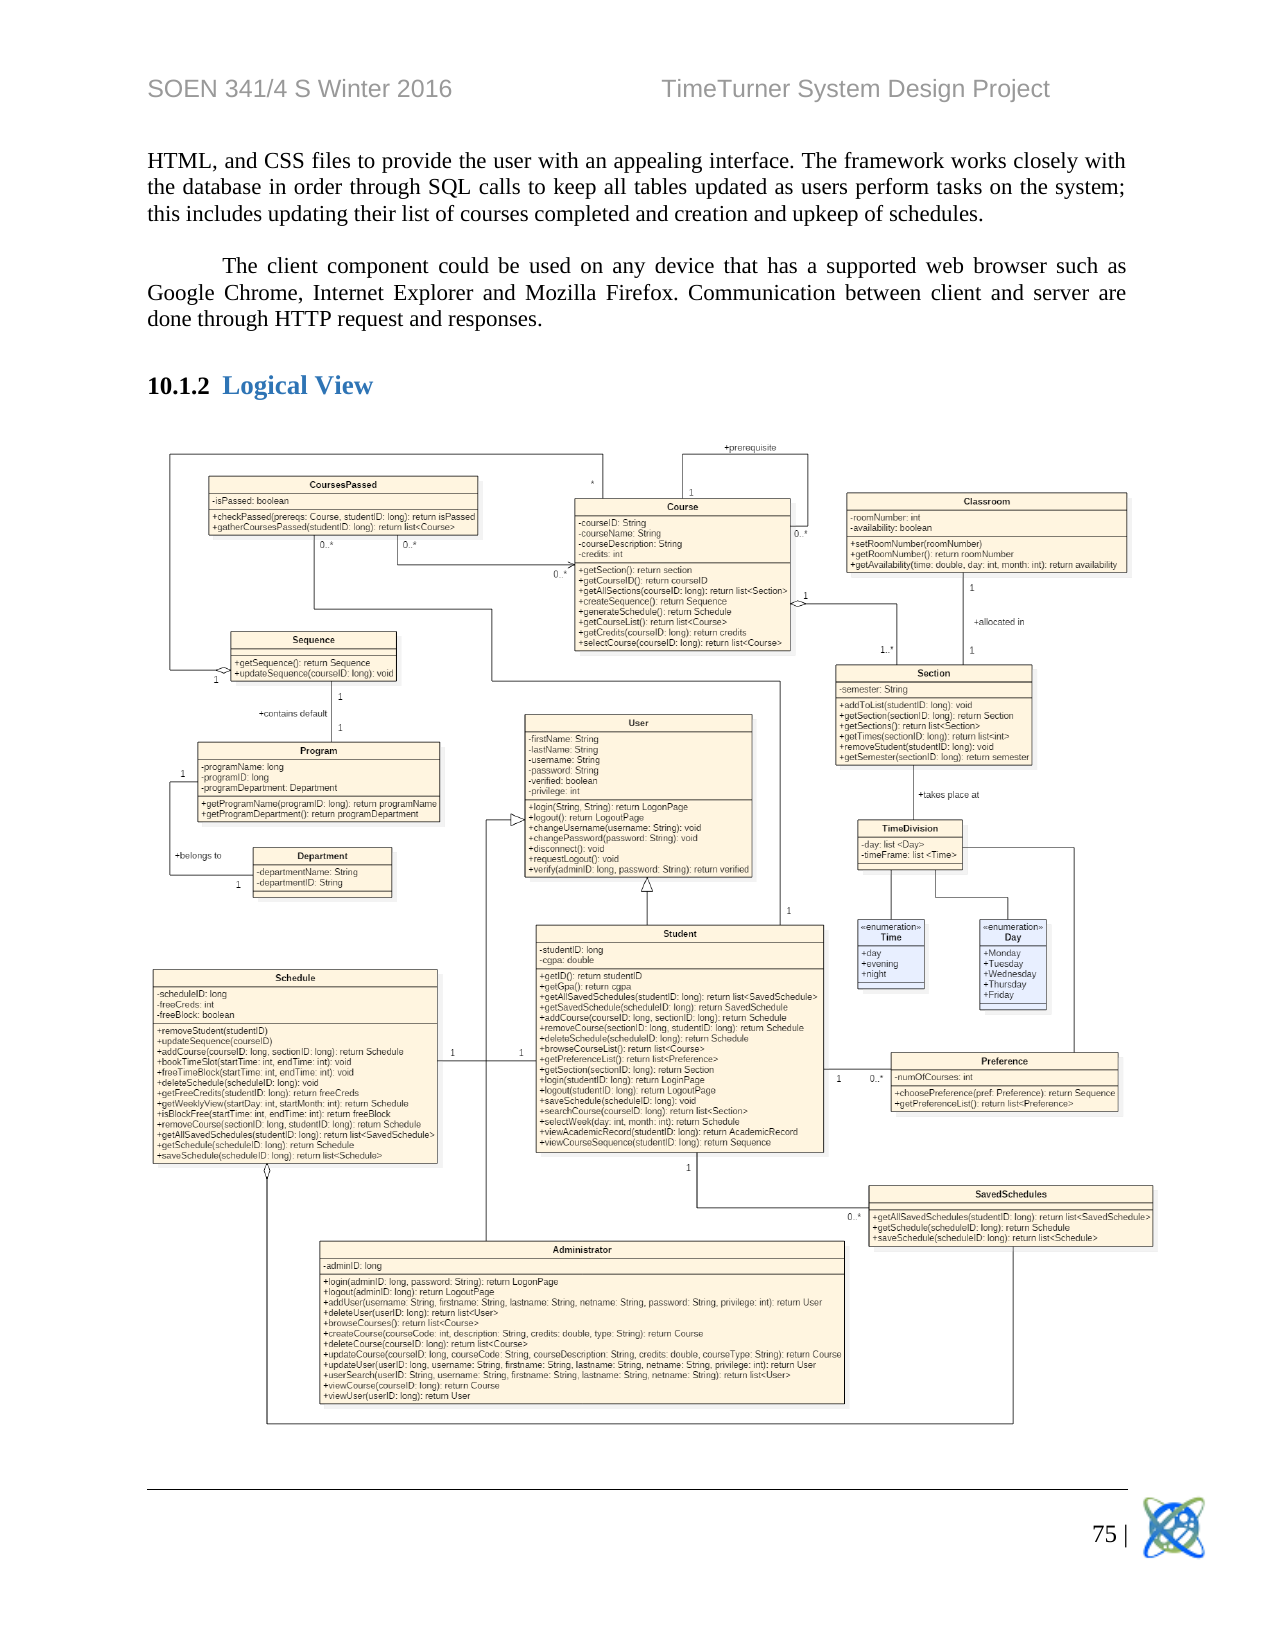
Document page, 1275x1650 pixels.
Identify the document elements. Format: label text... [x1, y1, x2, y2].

picture [147, 435, 1180, 1452]
text Logical View [147, 369, 1128, 400]
text The client component could be used on any device that has a supported web browser such as Google Chrome, Internet Explorer and Mozilla Firefox. Communication between client and server are done through HTTP request and responses. [147, 252, 1128, 331]
picture [1123, 1490, 1224, 1566]
